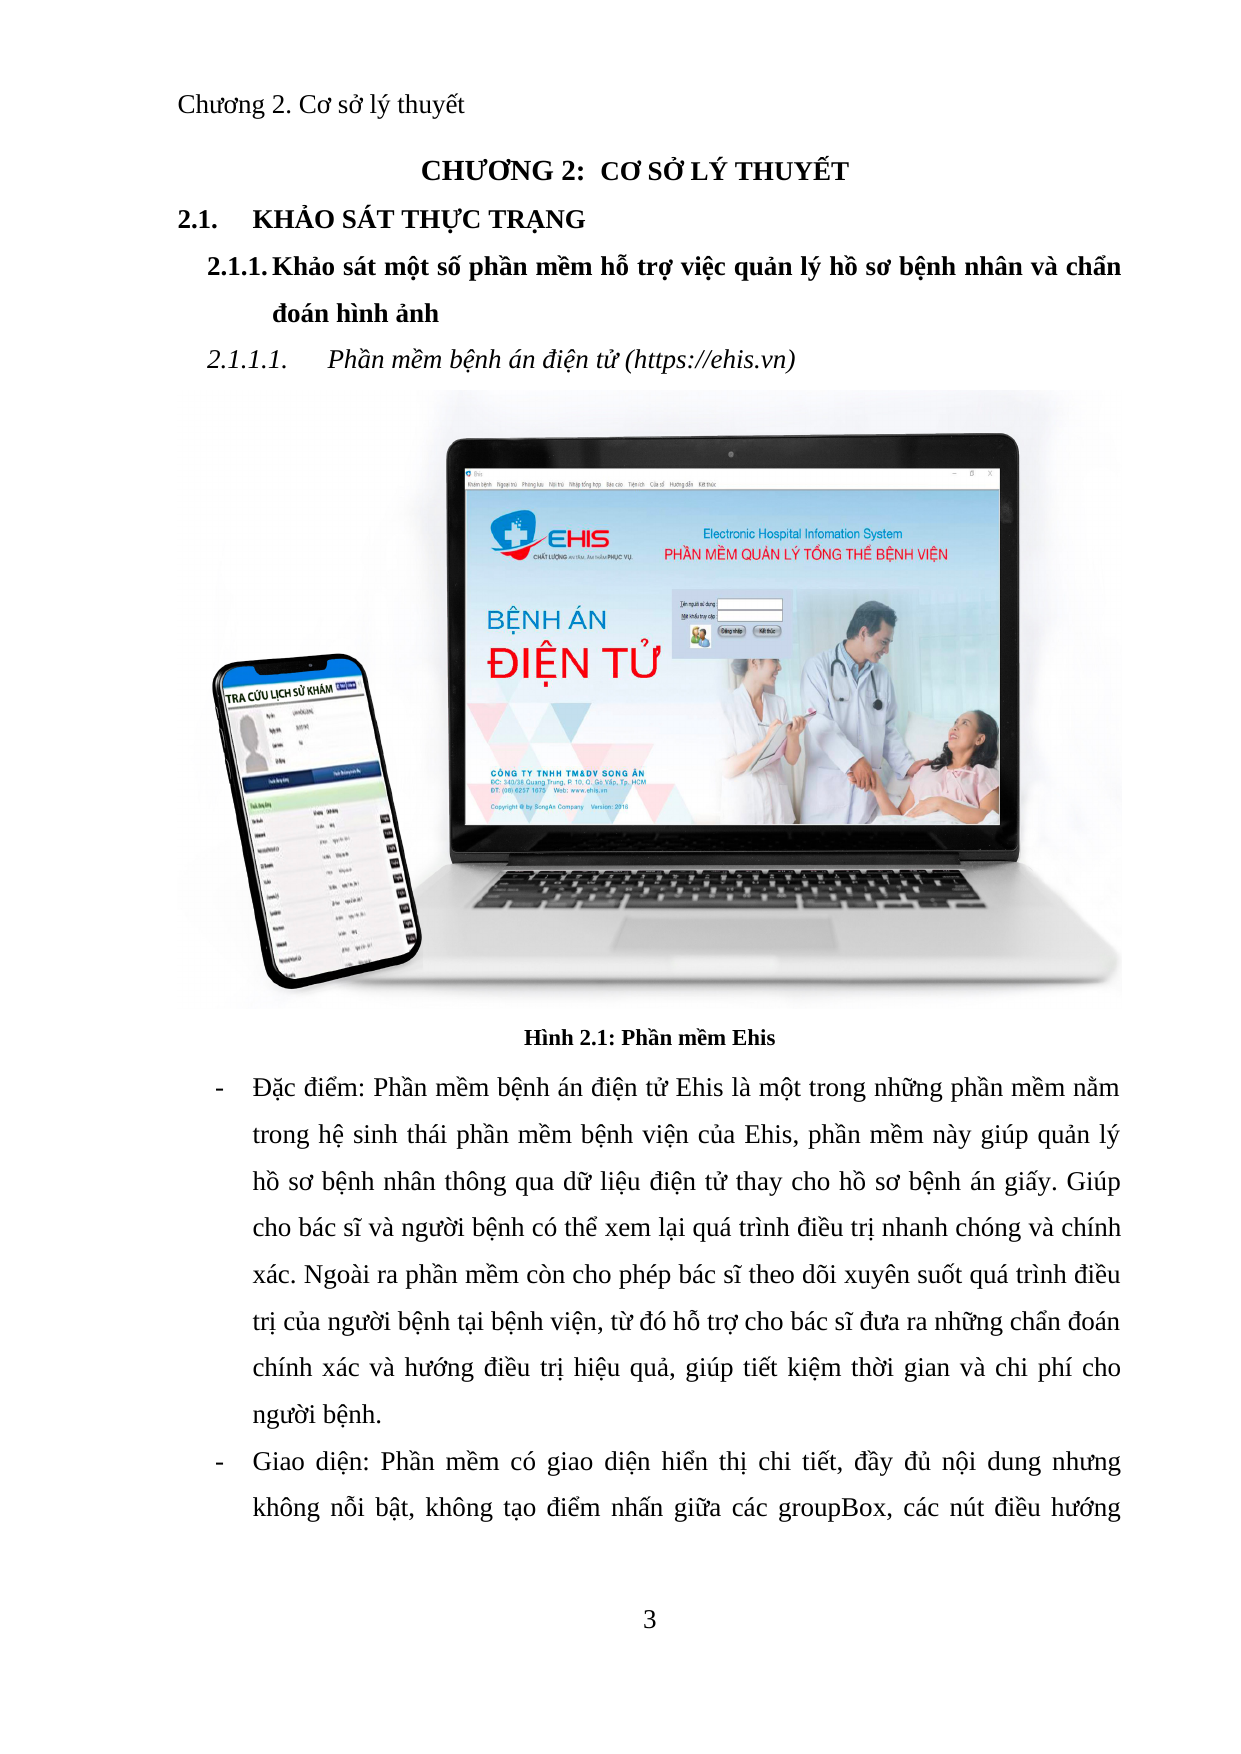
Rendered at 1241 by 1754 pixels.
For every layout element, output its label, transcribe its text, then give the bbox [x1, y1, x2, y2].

subtitle Phần mềm bệnh án điện tử (https://ehis.vn) [207, 343, 1122, 374]
subtitle CƠ SỞ LÝ THUYẾT [148, 153, 1122, 187]
list Đặc điểm: Phần mềm bệnh án điện tử Ehis là một trong những phần mềm nằm trong hệ sinh thái phần mềm bệnh viện của Ehis, phần mềm này giúp quản lý hồ sơ bệnh nhân thông qua dữ liệu điện tử thay cho hồ sơ bệnh án giấy. Giúp cho bác sĩ và người bệnh có thể xem lại quá trình điều trị nhanh chóng và chính xác. Ngoài ra phần mềm còn cho phép bác sĩ theo dõi xuyên suốt quá trình điều trị của người bệnh tại bệnh viện, từ đó hỗ trợ cho bác sĩ đưa ra những chẩn đoán chính xác và hướng điều trị hiệu quả, giúp tiết kiệm thời gian và chi phí cho người bệnh. [215, 1071, 1122, 1429]
picture [177, 390, 1122, 1009]
subtitle Khảo sát một số phần mềm hỗ trợ việc quản lý hồ sơ bệnh nhân và chẩn đoán hình ảnh [207, 250, 1122, 328]
subtitle Khảo sát thực trạng [177, 203, 1122, 234]
text Hình 2.1: Phần mềm Ehis [177, 1024, 1122, 1051]
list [215, 1445, 1122, 1523]
